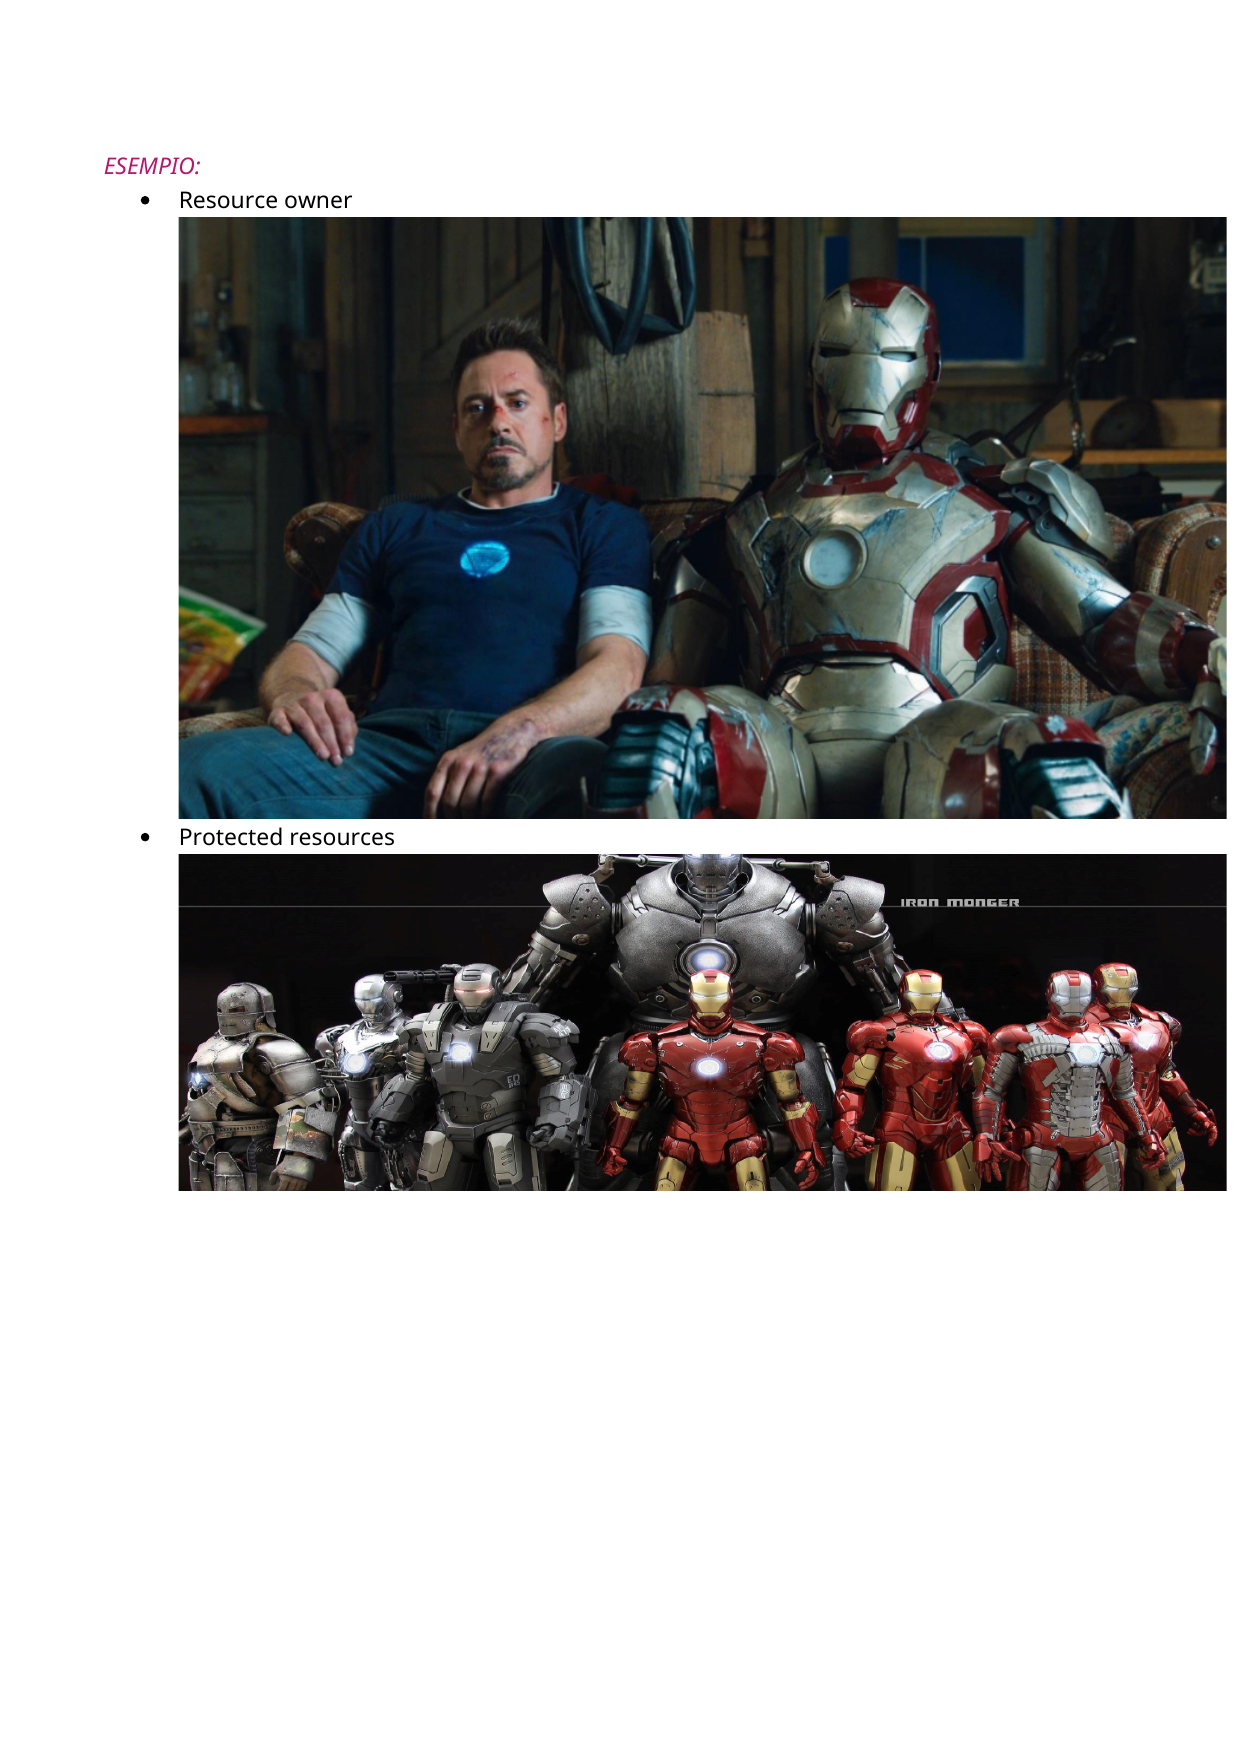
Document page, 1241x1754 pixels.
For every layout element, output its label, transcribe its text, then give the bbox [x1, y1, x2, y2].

subtitle ESEMPIO: [103, 150, 1152, 181]
picture [178, 217, 1227, 819]
picture [178, 854, 1227, 1191]
